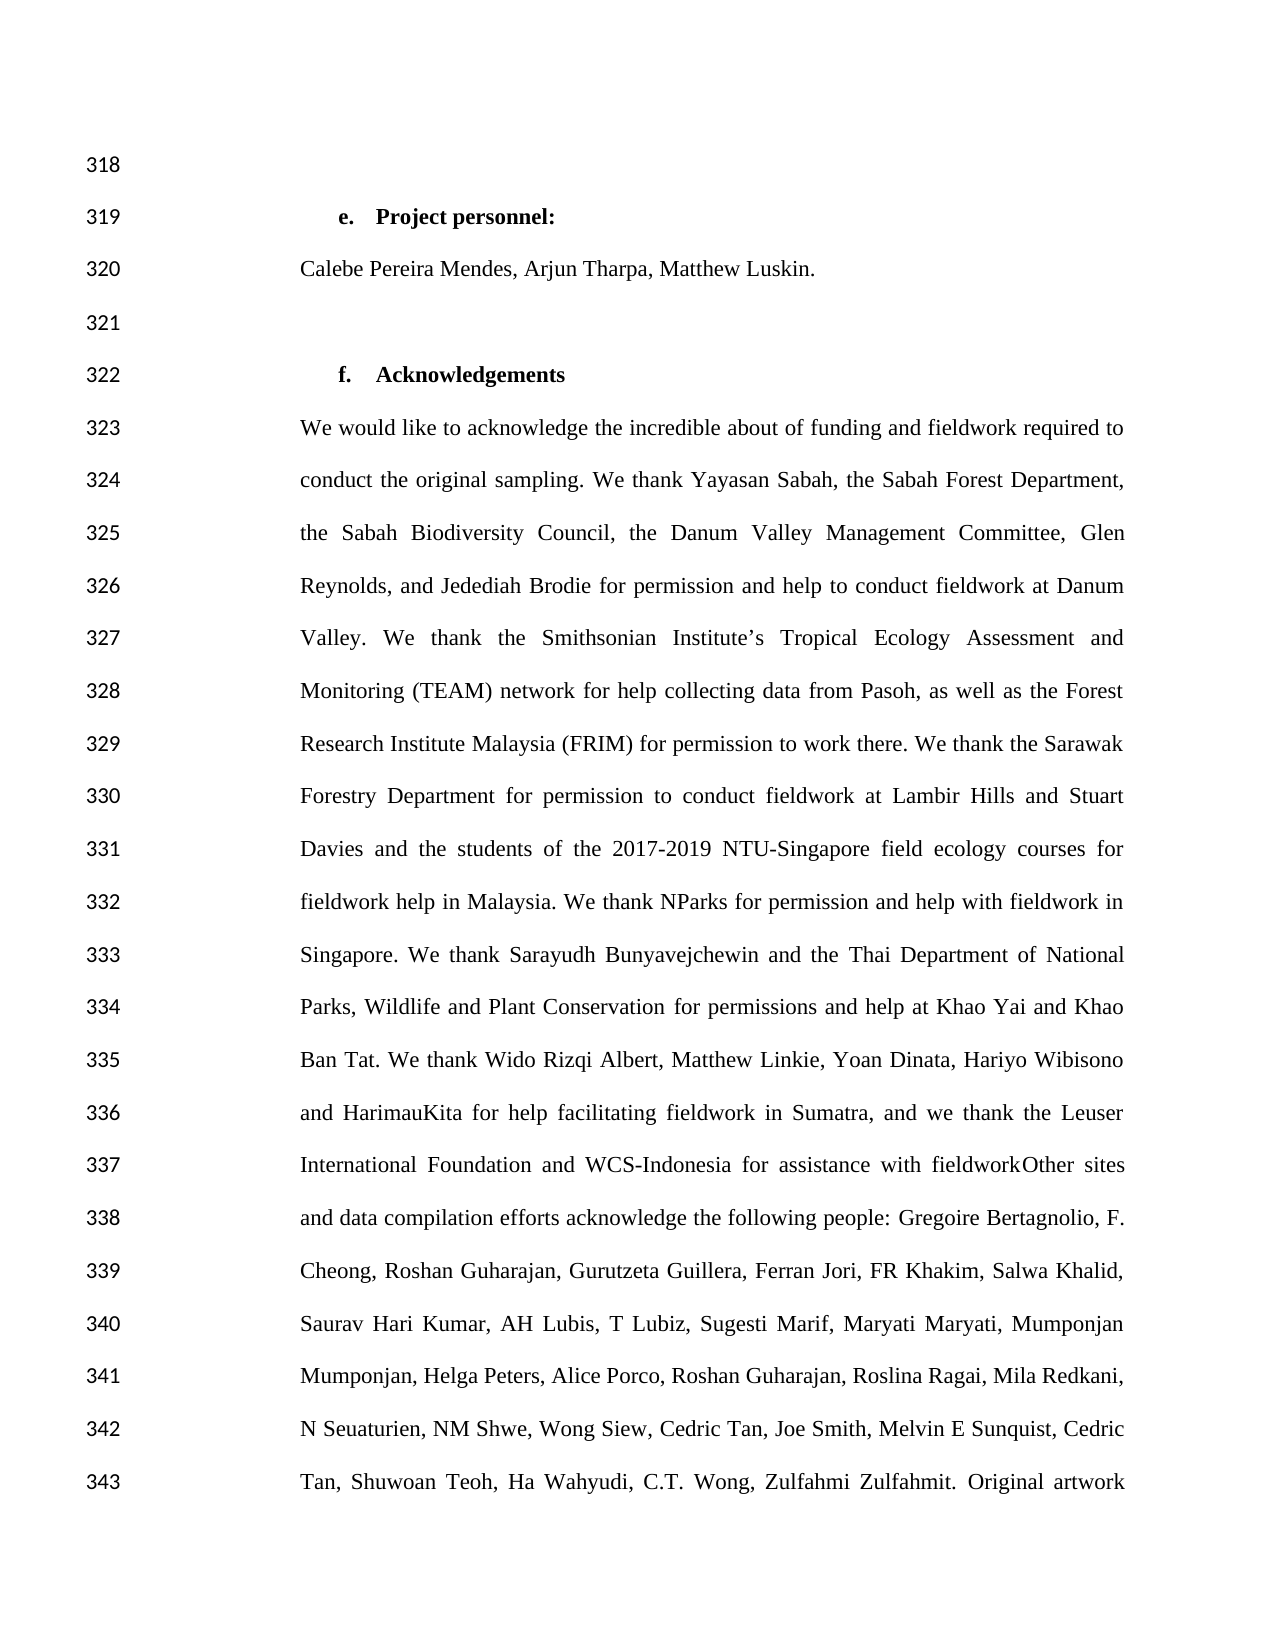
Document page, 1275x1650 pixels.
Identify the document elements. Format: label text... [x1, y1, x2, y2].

list Calebe Pereira Mendes, Arjun Tharpa, Matthew Luskin. [300, 255, 1125, 282]
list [300, 413, 1125, 1494]
list Project personnel: [338, 203, 1125, 229]
list Acknowledgements [338, 361, 1125, 387]
